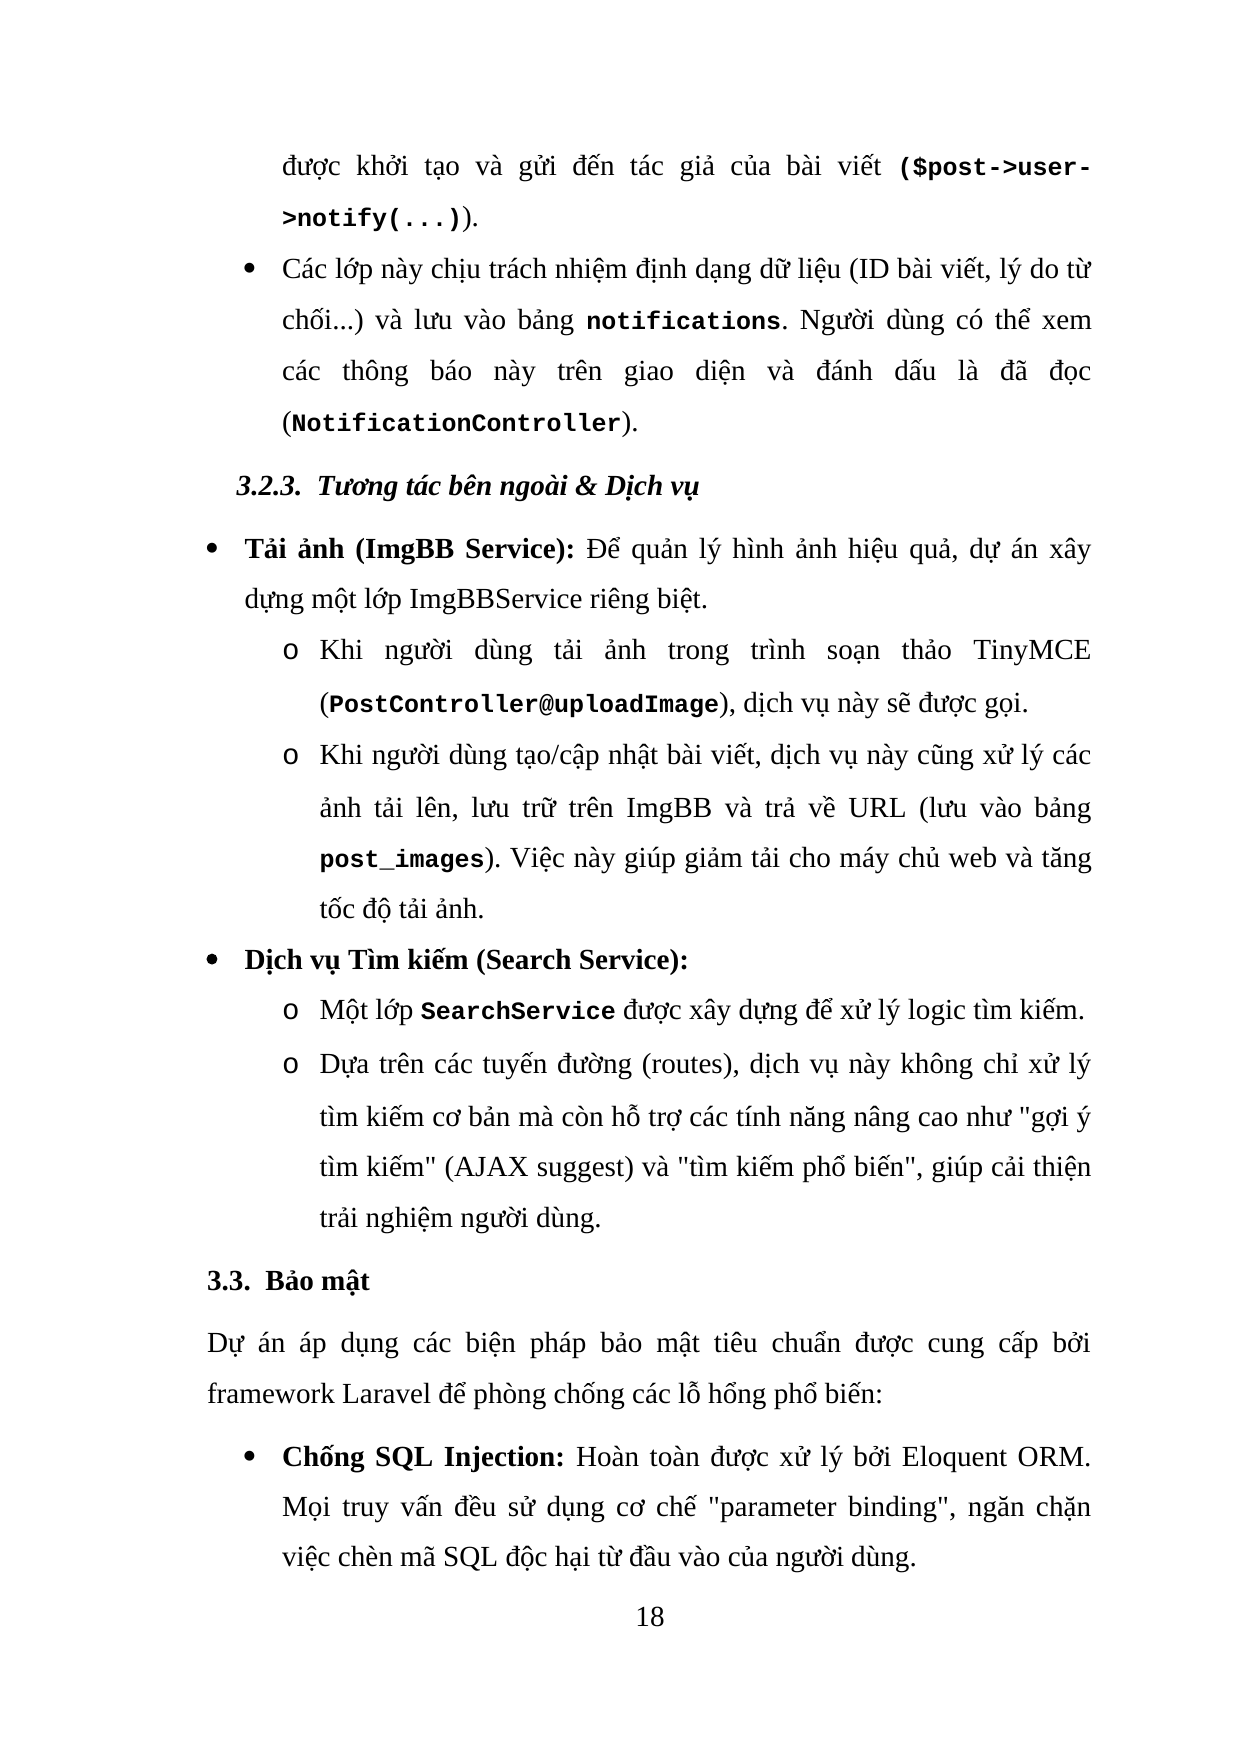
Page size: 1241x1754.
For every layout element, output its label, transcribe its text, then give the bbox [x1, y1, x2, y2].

list Dịch vụ Tìm kiếm (Search Service): [207, 942, 1092, 976]
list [244, 148, 1092, 234]
list Dựa trên các tuyến đường (routes), dịch vụ này không chỉ xử lý tìm kiếm cơ bản mà còn hỗ trợ các tính năng nâng cao như "gợi ý tìm kiếm" (AJAX suggest) và "tìm kiếm phổ biến", giúp cải thiện trải nghiệm người dùng. [282, 1046, 1092, 1233]
text Dự án áp dụng các biện pháp bảo mật tiêu chuẩn được cung cấp bởi framework Laravel để phòng chống các lỗ hổng phổ biến: [207, 1326, 1092, 1409]
subtitle Tương tác bên ngoài & Dịch vụ [236, 468, 1092, 502]
list Tải ảnh (ImgBB Service): Để quản lý hình ảnh hiệu quả, dự án xây dựng một lớp ImgBBService riêng biệt. [207, 531, 1092, 615]
subtitle Bảo mật [207, 1263, 1092, 1296]
list Chống SQL Injection: Hoàn toàn được xử lý bởi Eloquent ORM. Mọi truy vấn đều sử dụng cơ chế "parameter binding", ngăn chặn việc chèn mã SQL độc hại từ đầu vào của người dùng. [244, 1439, 1092, 1573]
list Một lớp SearchService được xây dựng để xử lý logic tìm kiếm. [282, 992, 1092, 1028]
list Các lớp này chịu trách nhiệm định dạng dữ liệu (ID bài viết, lý do từ chối...) và lưu vào bảng notifications. Người dùng có thể xem các thông báo này trên giao diện và đánh dấu là đã đọc (NotificationController). [244, 251, 1092, 438]
list Khi người dùng tạo/cập nhật bài viết, dịch vụ này cũng xử lý các ảnh tải lên, lưu trữ trên ImgBB và trả về URL (lưu vào bảng post_images). Việc này giúp giảm tải cho máy chủ web và tăng tốc độ tải ảnh. [282, 737, 1092, 925]
list Khi người dùng tải ảnh trong trình soạn thảo TinyMCE (PostController@uploadImage), dịch vụ này sẽ được gọi. [282, 632, 1092, 719]
